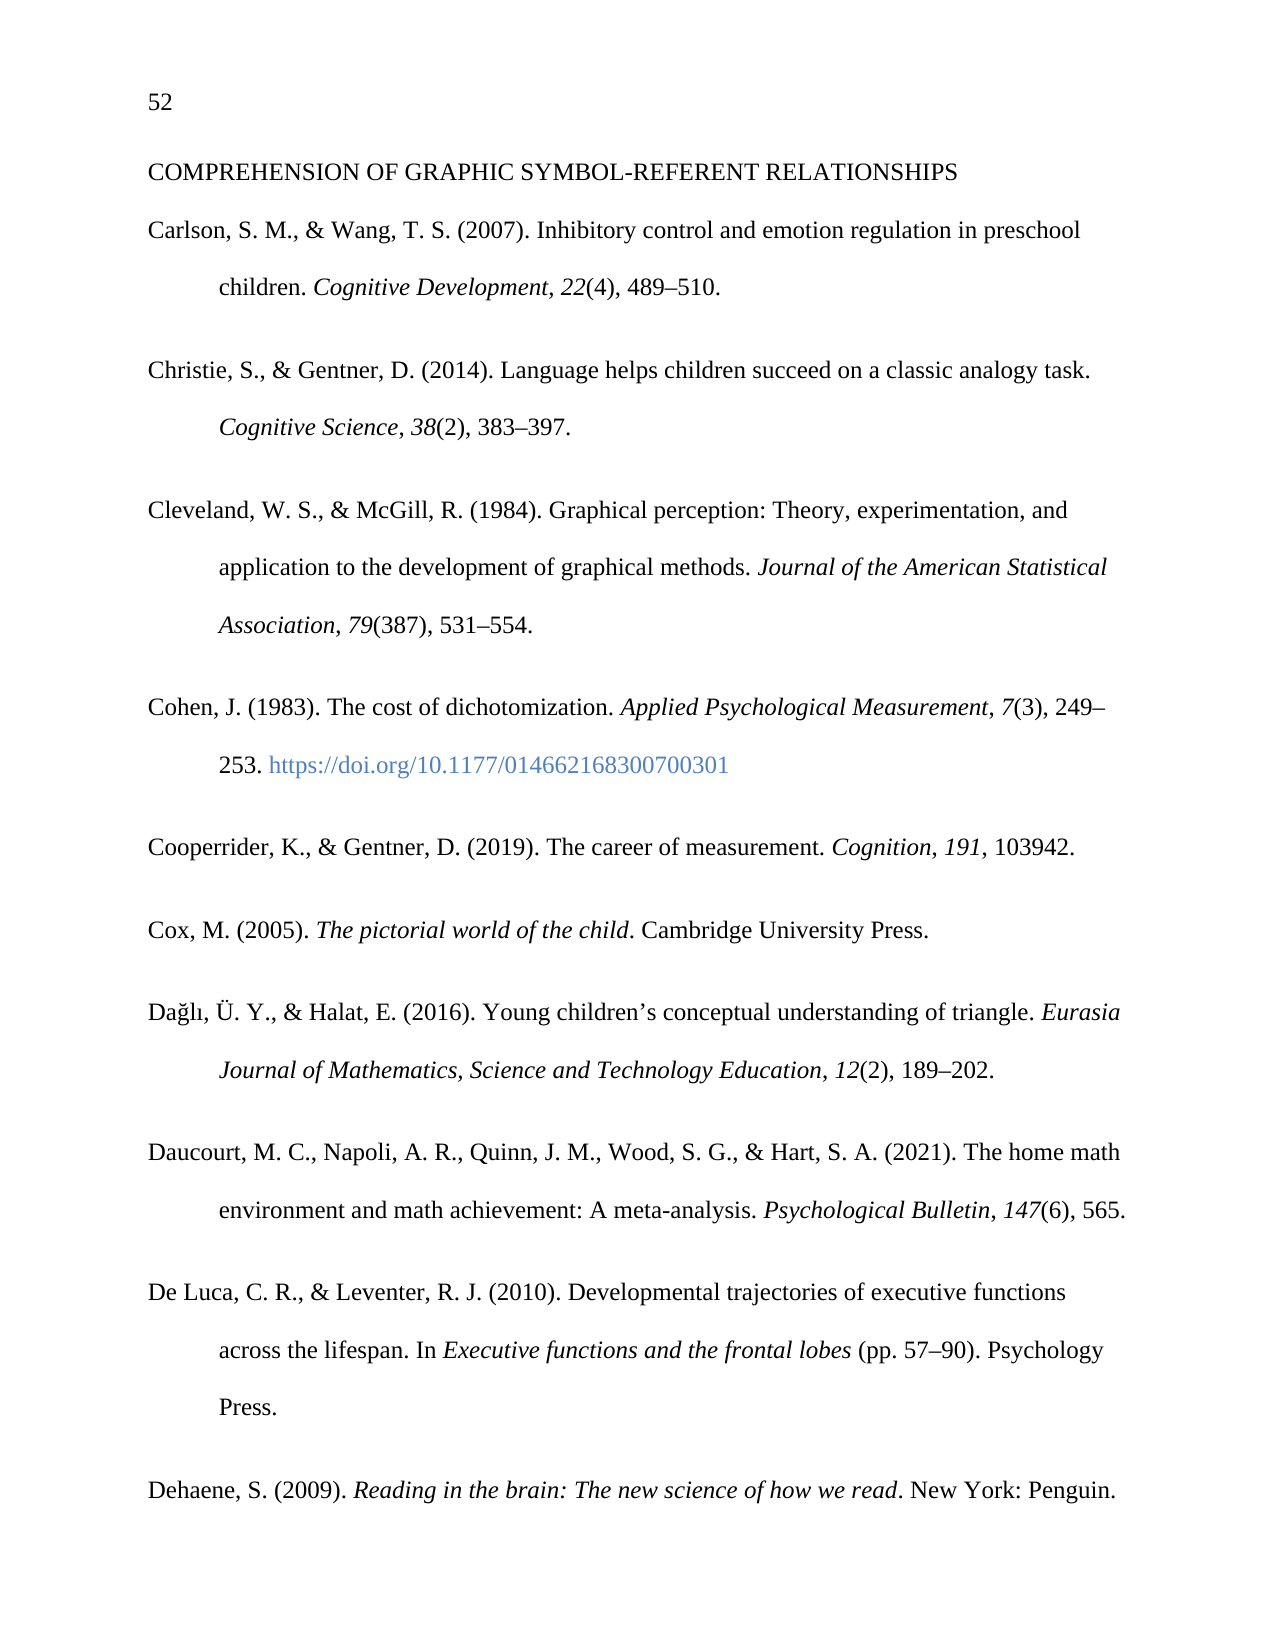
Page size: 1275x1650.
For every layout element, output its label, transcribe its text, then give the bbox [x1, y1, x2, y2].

text Christie, S., & Gentner, D. (2014). Language helps children succeed on a classic analogy task. Cognitive Science, 38(2), 383–397. [148, 355, 1127, 441]
text Cohen, J. (1983). The cost of dichotomization. Applied Psychological Measurement, 7(3), 249–253. https://doi.org/10.1177/014662168300700301 [148, 692, 1127, 779]
text Cleveland, W. S., & McGill, R. (1984). Graphical perception: Theory, experimentation, and application to the development of graphical methods. Journal of the American Statistical Association, 79(387), 531–554. [148, 495, 1127, 639]
text Cox, M. (2005). The pictorial world of the child. Cambridge University Press. [148, 915, 1127, 944]
text Carlson, S. M., & Wang, T. S. (2007). Inhibitory control and emotion regulation in preschool children. Cognitive Development, 22(4), 489–510. [148, 215, 1127, 301]
text Daucourt, M. C., Napoli, A. R., Quinn, J. M., Wood, S. G., & Hart, S. A. (2021). The home math environment and math achievement: A meta-analysis. Psychological Bulletin, 147(6), 565. [148, 1137, 1127, 1224]
text Dağlı, Ü. Y., & Halat, E. (2016). Young children’s conceptual understanding of triangle. Eurasia Journal of Mathematics, Science and Technology Education, 12(2), 189–202. [148, 997, 1127, 1084]
text Dehaene, S. (2009). Reading in the brain: The new science of how we read. New York: Penguin. [148, 1475, 1127, 1504]
text De Luca, C. R., & Leventer, R. J. (2010). Developmental trajectories of executive functions across the lifespan. In Executive functions and the frontal lobes (pp. 57–90). Psychology Press. [148, 1277, 1127, 1421]
text Cooperrider, K., & Gentner, D. (2019). The career of measurement. Cognition, 191, 103942. [148, 832, 1127, 861]
